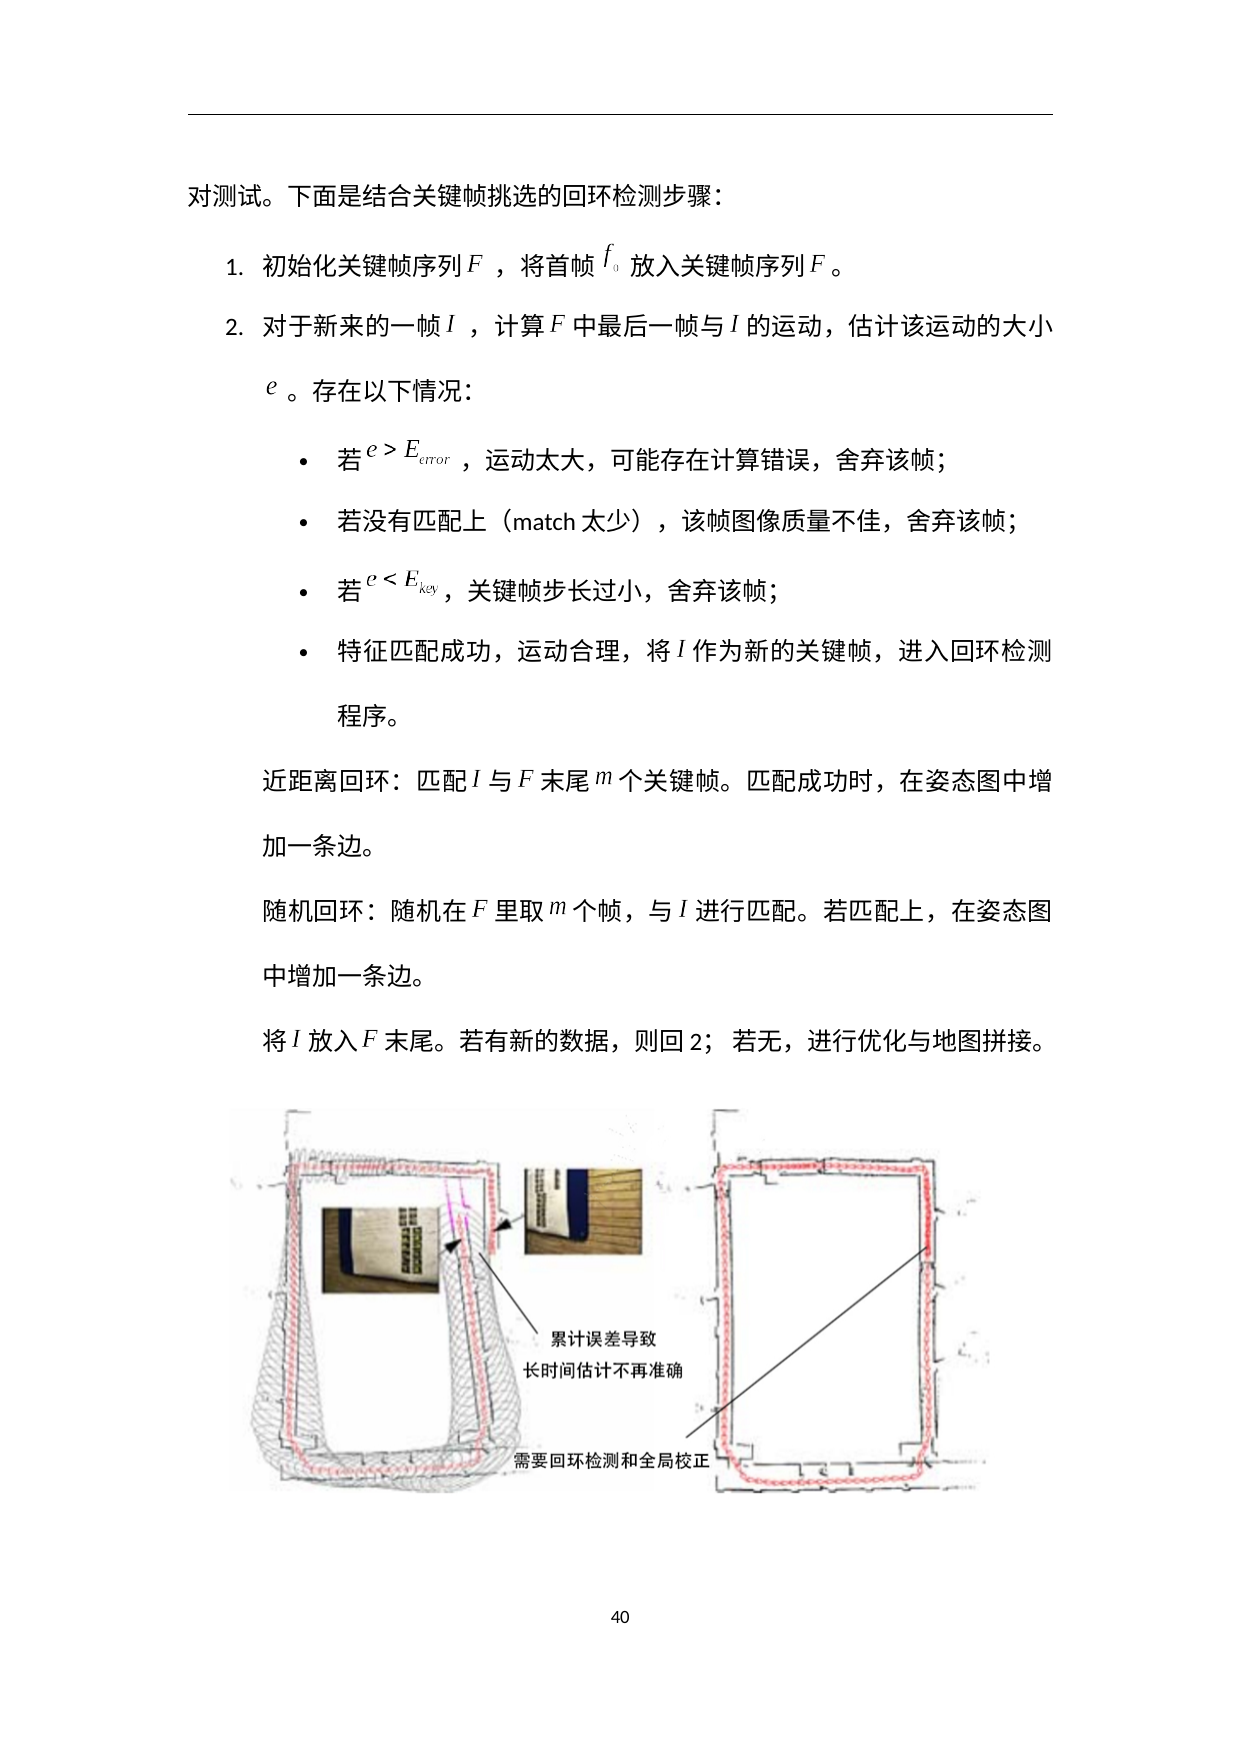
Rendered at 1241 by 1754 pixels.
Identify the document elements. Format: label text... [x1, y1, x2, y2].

list 若，关键帧步长过小，舍弃该帧； [300, 552, 1053, 617]
list 若没有匹配上（match太少），该帧图像质量不佳，舍弃该帧； [300, 487, 1053, 552]
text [187, 162, 1053, 227]
list 若 ，运动太大，可能存在计算错误，舍弃该帧； [300, 422, 1053, 487]
picture [225, 1104, 1016, 1521]
list 随机回环：随机在里取个帧，与进行匹配。若匹配上，在姿态图中增加一条边。 [225, 877, 1053, 1007]
list 对于新来的一帧 ，计算中最后一帧与的运动，估计该运动的大小 。存在以下情况： [225, 292, 1053, 422]
list 特征匹配成功，运动合理，将作为新的关键帧，进入回环检测程序。 [300, 617, 1053, 747]
list 近距离回环：匹配与末尾个关键帧。匹配成功时，在姿态图中增加一条边。 [225, 747, 1053, 877]
list 将放入末尾。若有新的数据，则回2； 若无，进行优化与地图拼接。 [225, 1007, 1053, 1072]
list 初始化关键帧序列 ，将首帧 放入关键帧序列。 [225, 227, 1053, 292]
